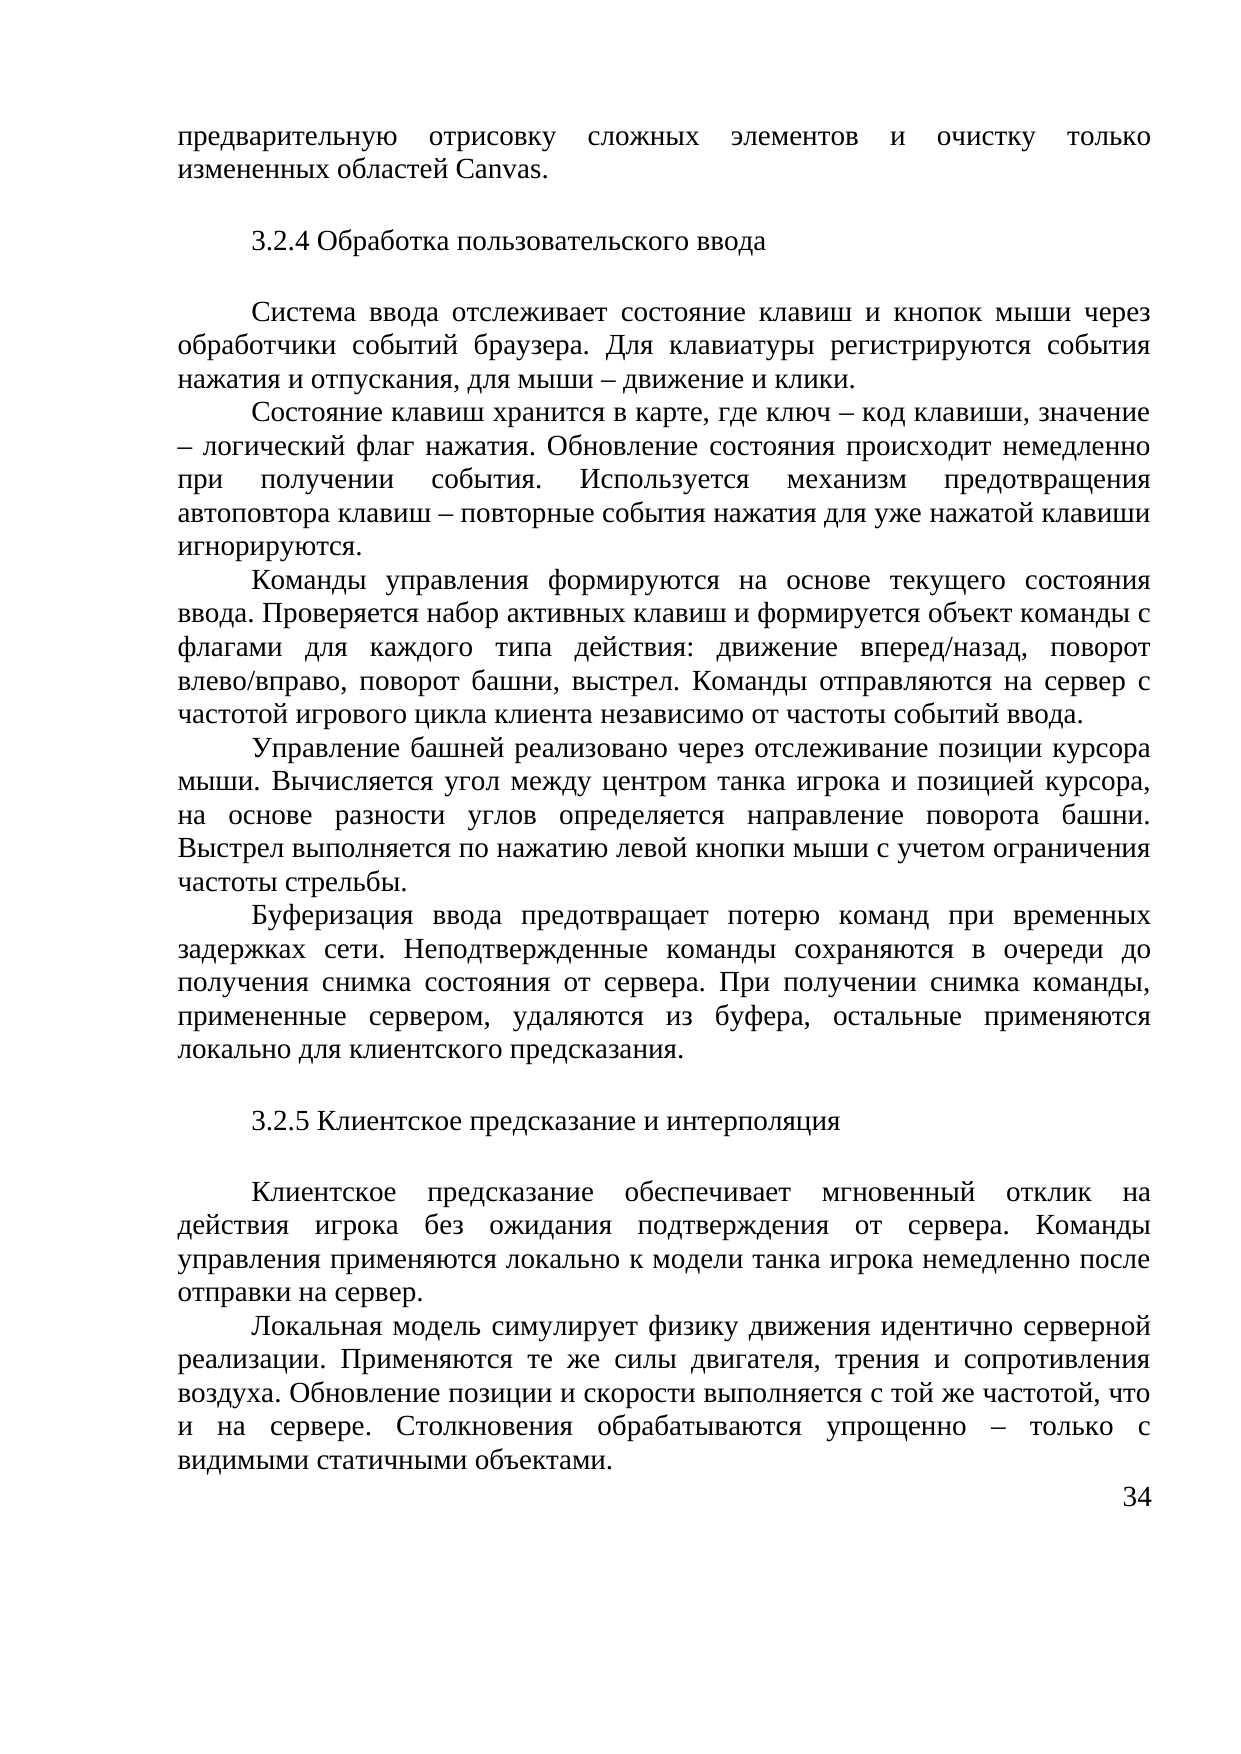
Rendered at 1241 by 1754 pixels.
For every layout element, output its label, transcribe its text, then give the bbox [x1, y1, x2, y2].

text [177, 118, 1152, 185]
text Буферизация ввода предотвращает потерю команд при временных задержках сети. Неподтвержденные команды сохраняются в очереди до получения снимка состояния от сервера. При получении снимка команды, примененные сервером, удаляются из буфера, остальные применяются локально для клиентского предсказания. [177, 897, 1152, 1065]
text Локальная модель симулирует физику движения идентично серверной реализации. Применяются те же силы двигателя, трения и сопротивления воздуха. Обновление позиции и скорости выполняется с той же частотой, что и на сервере. Столкновения обрабатываются упрощенно – только с видимыми статичными объектами. [177, 1308, 1152, 1476]
subtitle Клиентское предсказание и интерполяция [251, 1103, 1152, 1136]
text Команды управления формируются на основе текущего состояния ввода. Проверяется набор активных клавиш и формируется объект команды с флагами для каждого типа действия: движение вперед/назад, поворот влево/вправо, поворот башни, выстрел. Команды отправляются на сервер с частотой игрового цикла клиента независимо от частоты событий ввода. [177, 562, 1152, 730]
text Система ввода отслеживает состояние клавиш и кнопок мыши через обработчики событий браузера. Для клавиатуры регистрируются события нажатия и отпускания, для мыши – движение и клики. [177, 294, 1152, 394]
text Управление башней реализовано через отслеживание позиции курсора мыши. Вычисляется угол между центром танка игрока и позицией курсора, на основе разности углов определяется направление поворота башни. Выстрел выполняется по нажатию левой кнопки мыши с учетом ограничения частоты стрельбы. [177, 730, 1152, 897]
subtitle Обработка пользовательского ввода [251, 223, 1152, 256]
text Клиентское предсказание обеспечивает мгновенный отклик на действия игрока без ожидания подтверждения от сервера. Команды управления применяются локально к модели танка игрока немедленно после отправки на сервер. [177, 1174, 1152, 1308]
text Состояние клавиш хранится в карте, где ключ – код клавиши, значение – логический флаг нажатия. Обновление состояния происходит немедленно при получении события. Используется механизм предотвращения автоповтора клавиш – повторные события нажатия для уже нажатой клавиши игнорируются. [177, 394, 1152, 562]
